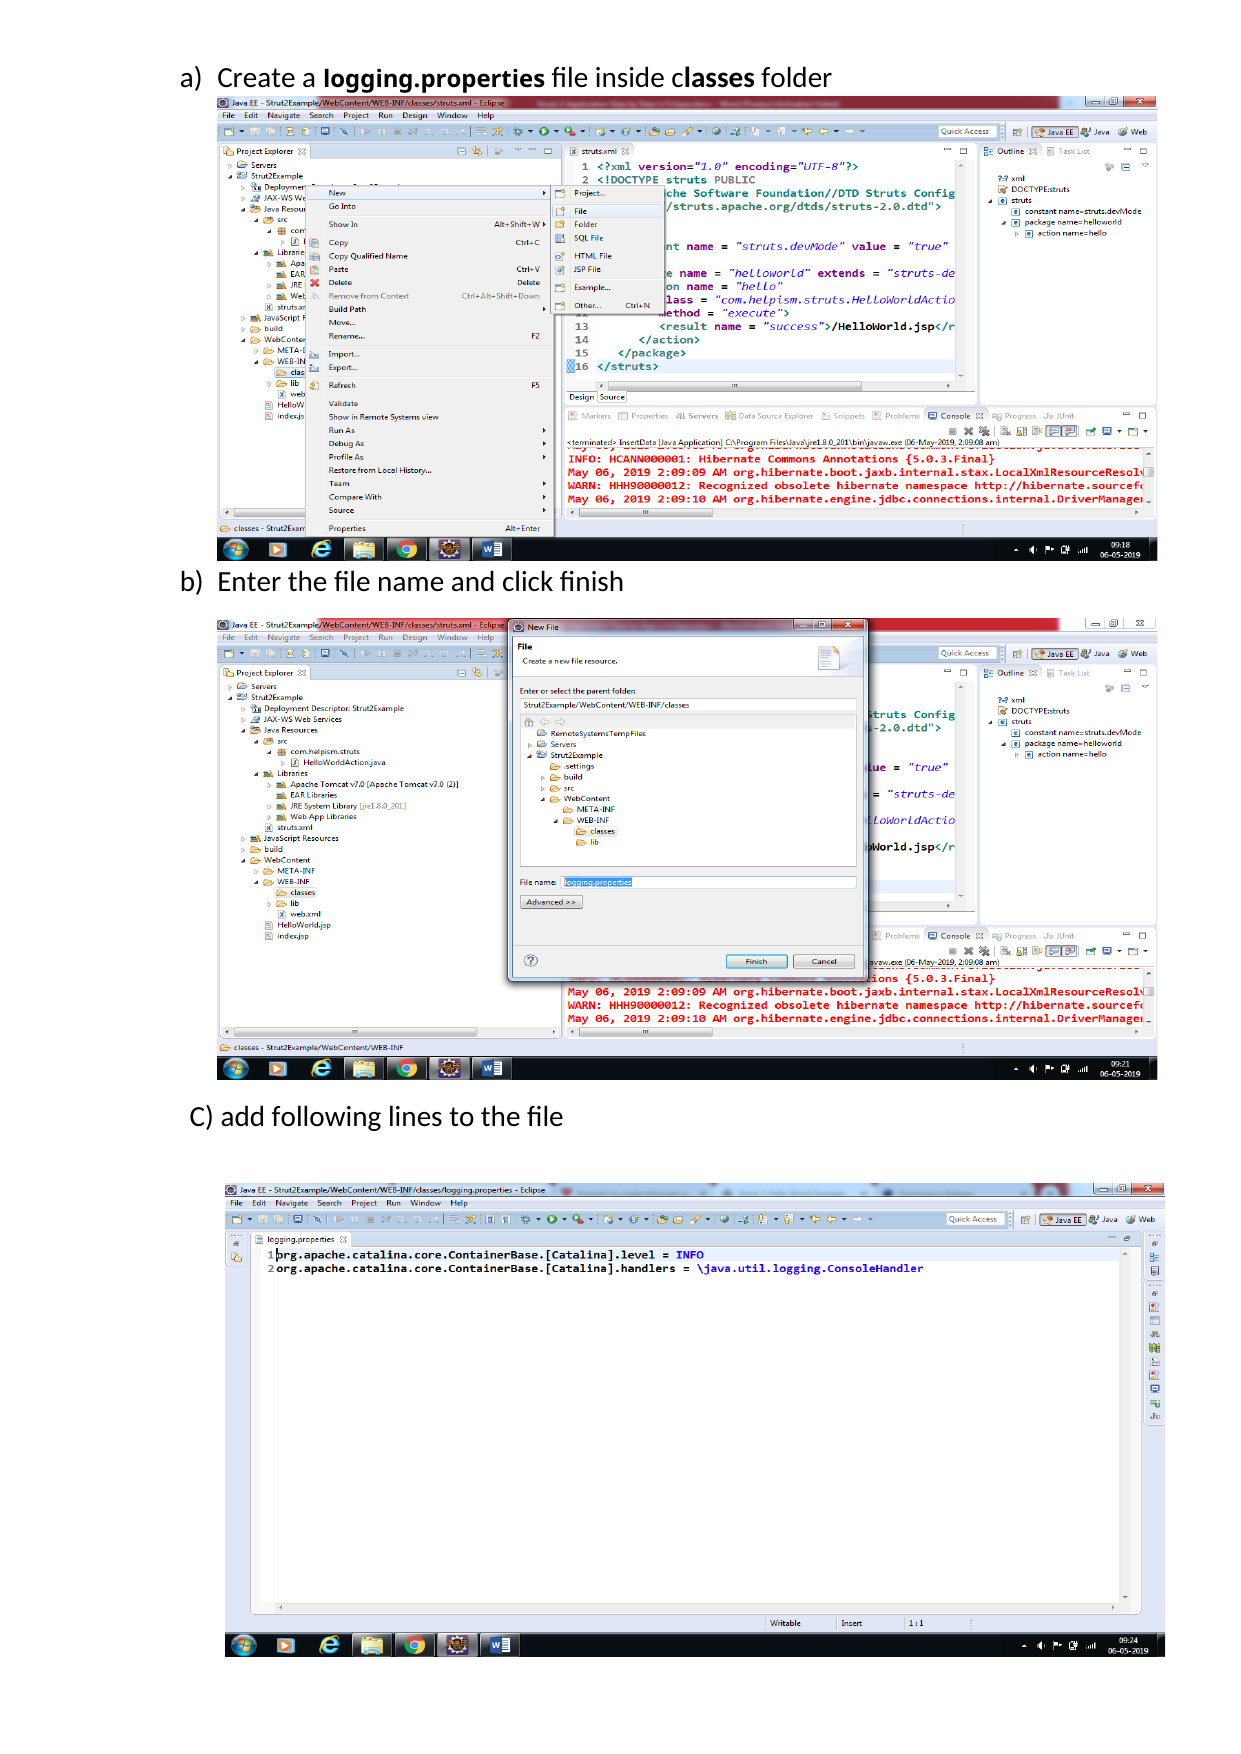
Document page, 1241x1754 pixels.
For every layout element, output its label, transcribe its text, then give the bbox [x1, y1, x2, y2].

picture [217, 96, 1158, 561]
list Enter the file name and click finish [179, 563, 1090, 599]
text C) add following lines to the file [150, 1098, 1090, 1134]
picture [225, 1183, 1166, 1657]
picture [217, 618, 1158, 1080]
